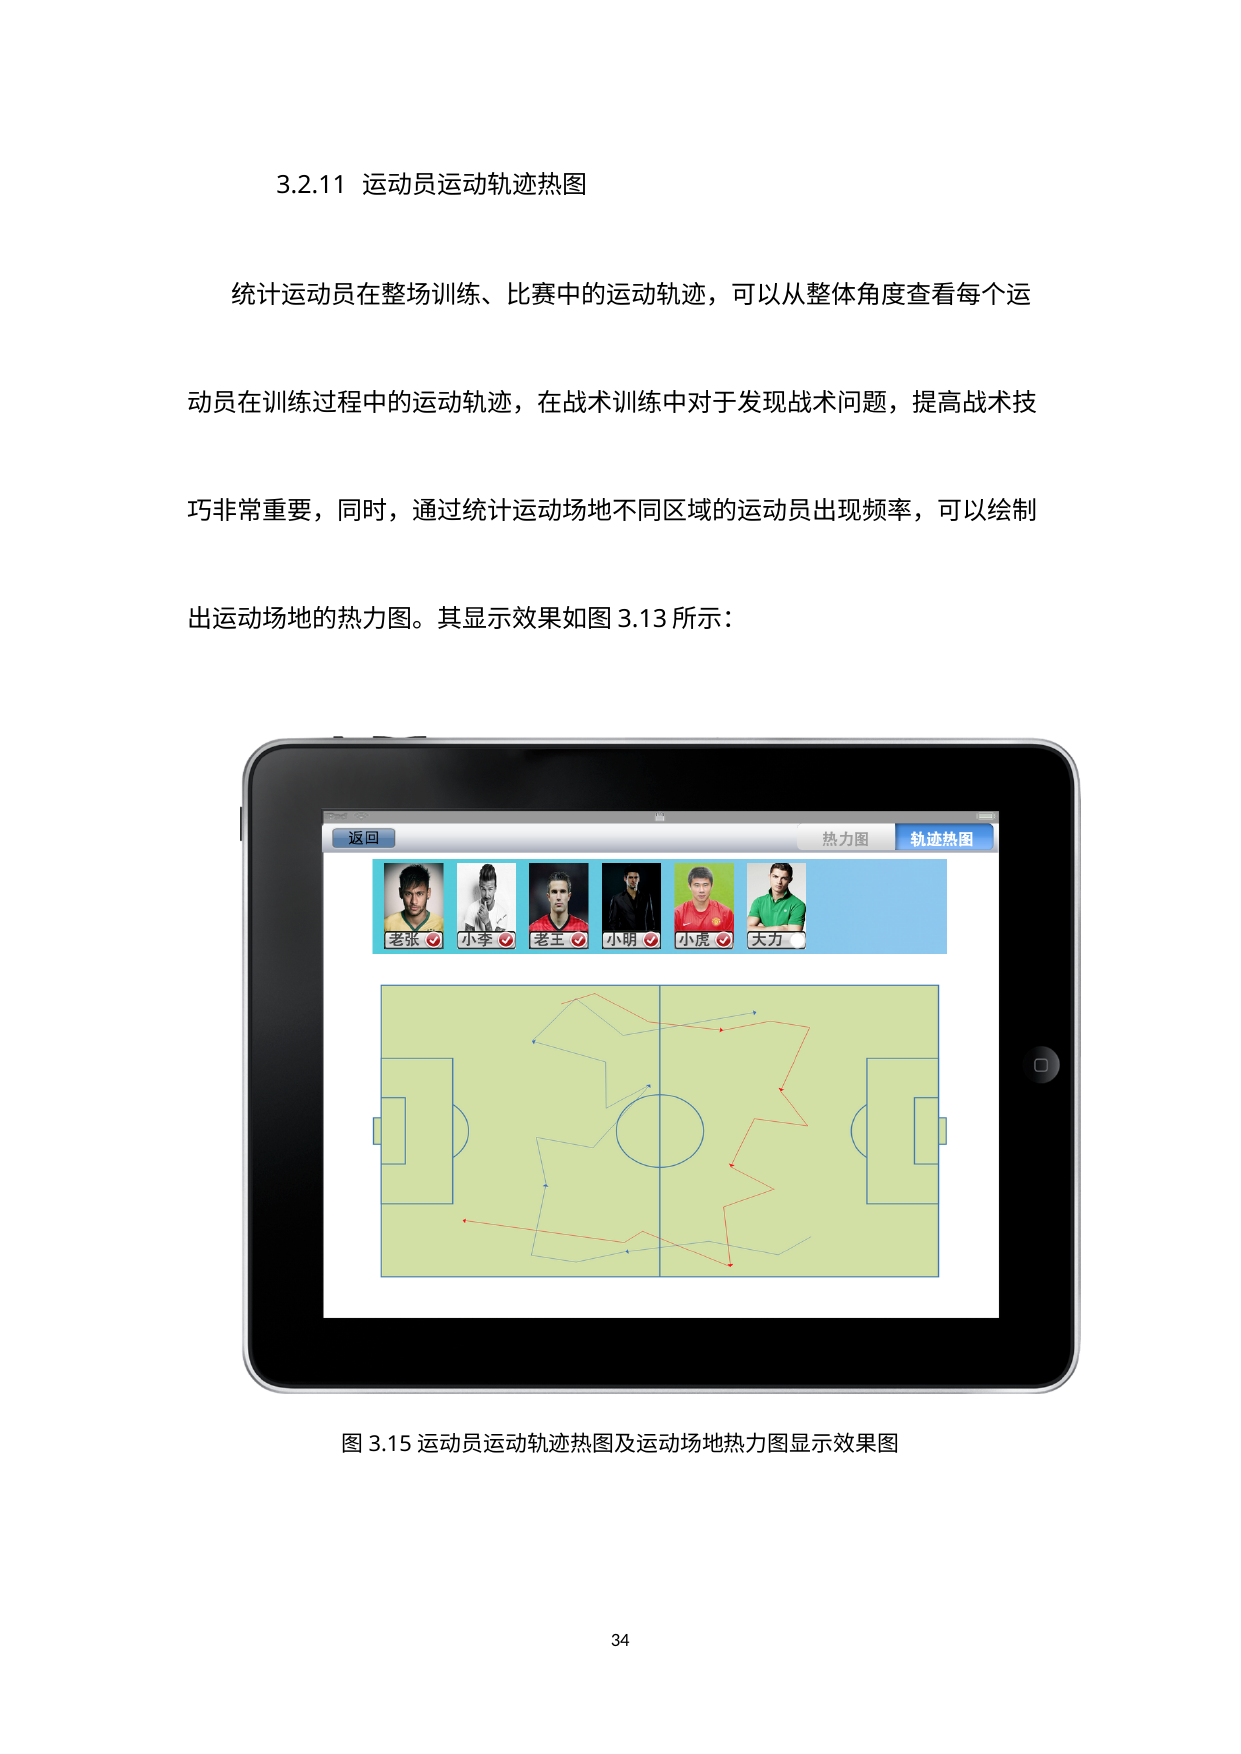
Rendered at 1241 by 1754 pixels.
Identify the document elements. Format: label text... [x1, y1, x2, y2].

text 统计运动员在整场训练、比赛中的运动轨迹，可以从整体角度查看每个运动员在训练过程中的运动轨迹，在战术训练中对于发现战术问题，提高战术技巧非常重要，同时，通过统计运动场地不同区域的运动员出现频率，可以绘制出运动场地的热力图。其显示效果如图3.13所示： [187, 260, 1053, 649]
picture [231, 727, 1092, 1405]
subtitle 运动员运动轨迹热图 [276, 150, 1053, 215]
